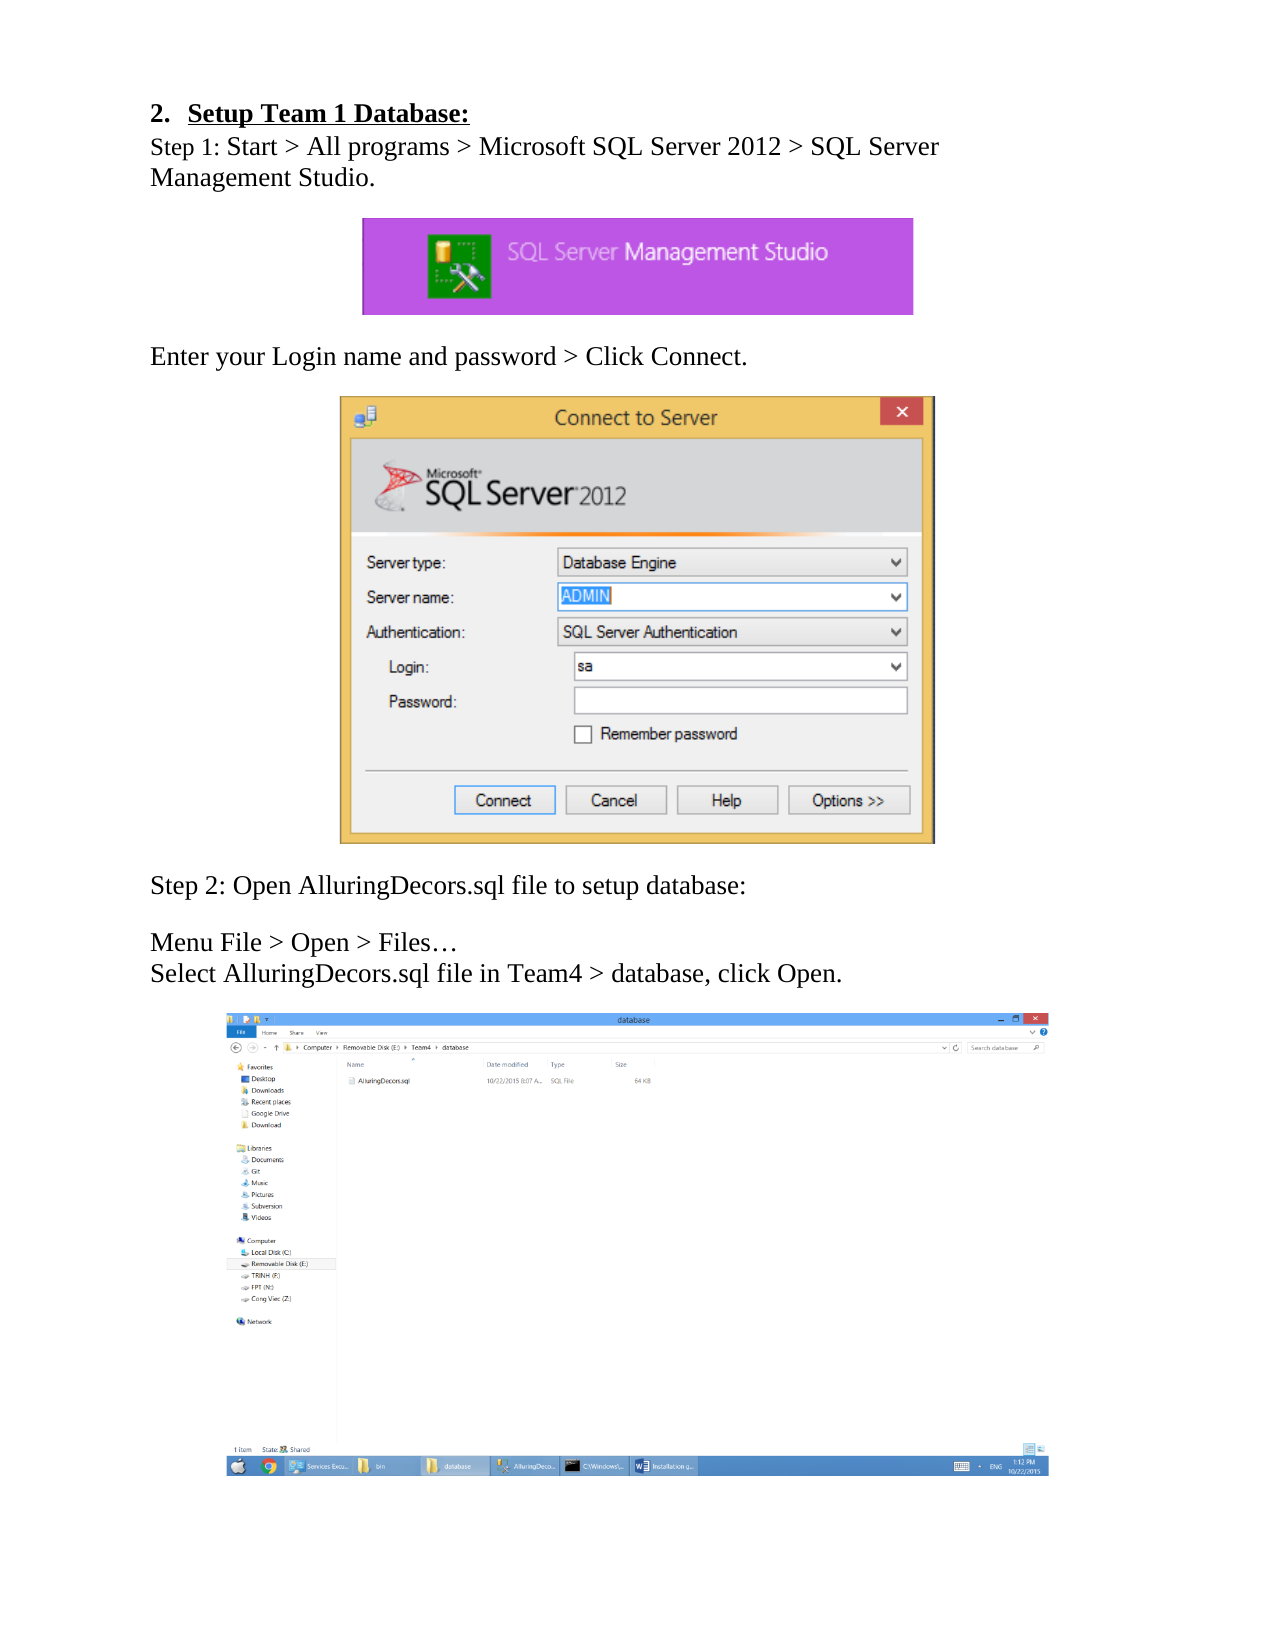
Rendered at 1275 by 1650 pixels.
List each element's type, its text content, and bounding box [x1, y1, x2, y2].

text Step 1: Start > All programs > Microsoft SQL Server 2012 > SQL Server [150, 130, 1125, 161]
text Menu File > Open > Files… [150, 926, 1125, 957]
list Setup Team 1 Database: [150, 97, 1125, 128]
text Management Studio. [150, 161, 1125, 193]
picture [226, 1013, 1049, 1476]
text Select AlluringDecors.sql file in Team4 > database, click Open. [150, 957, 1125, 988]
text Enter your Login name and password > Click Connect. [150, 340, 1125, 371]
picture [361, 218, 914, 315]
picture [339, 396, 936, 844]
text Step 2: Open AlluringDecors.sql file to setup database: [150, 869, 1125, 900]
